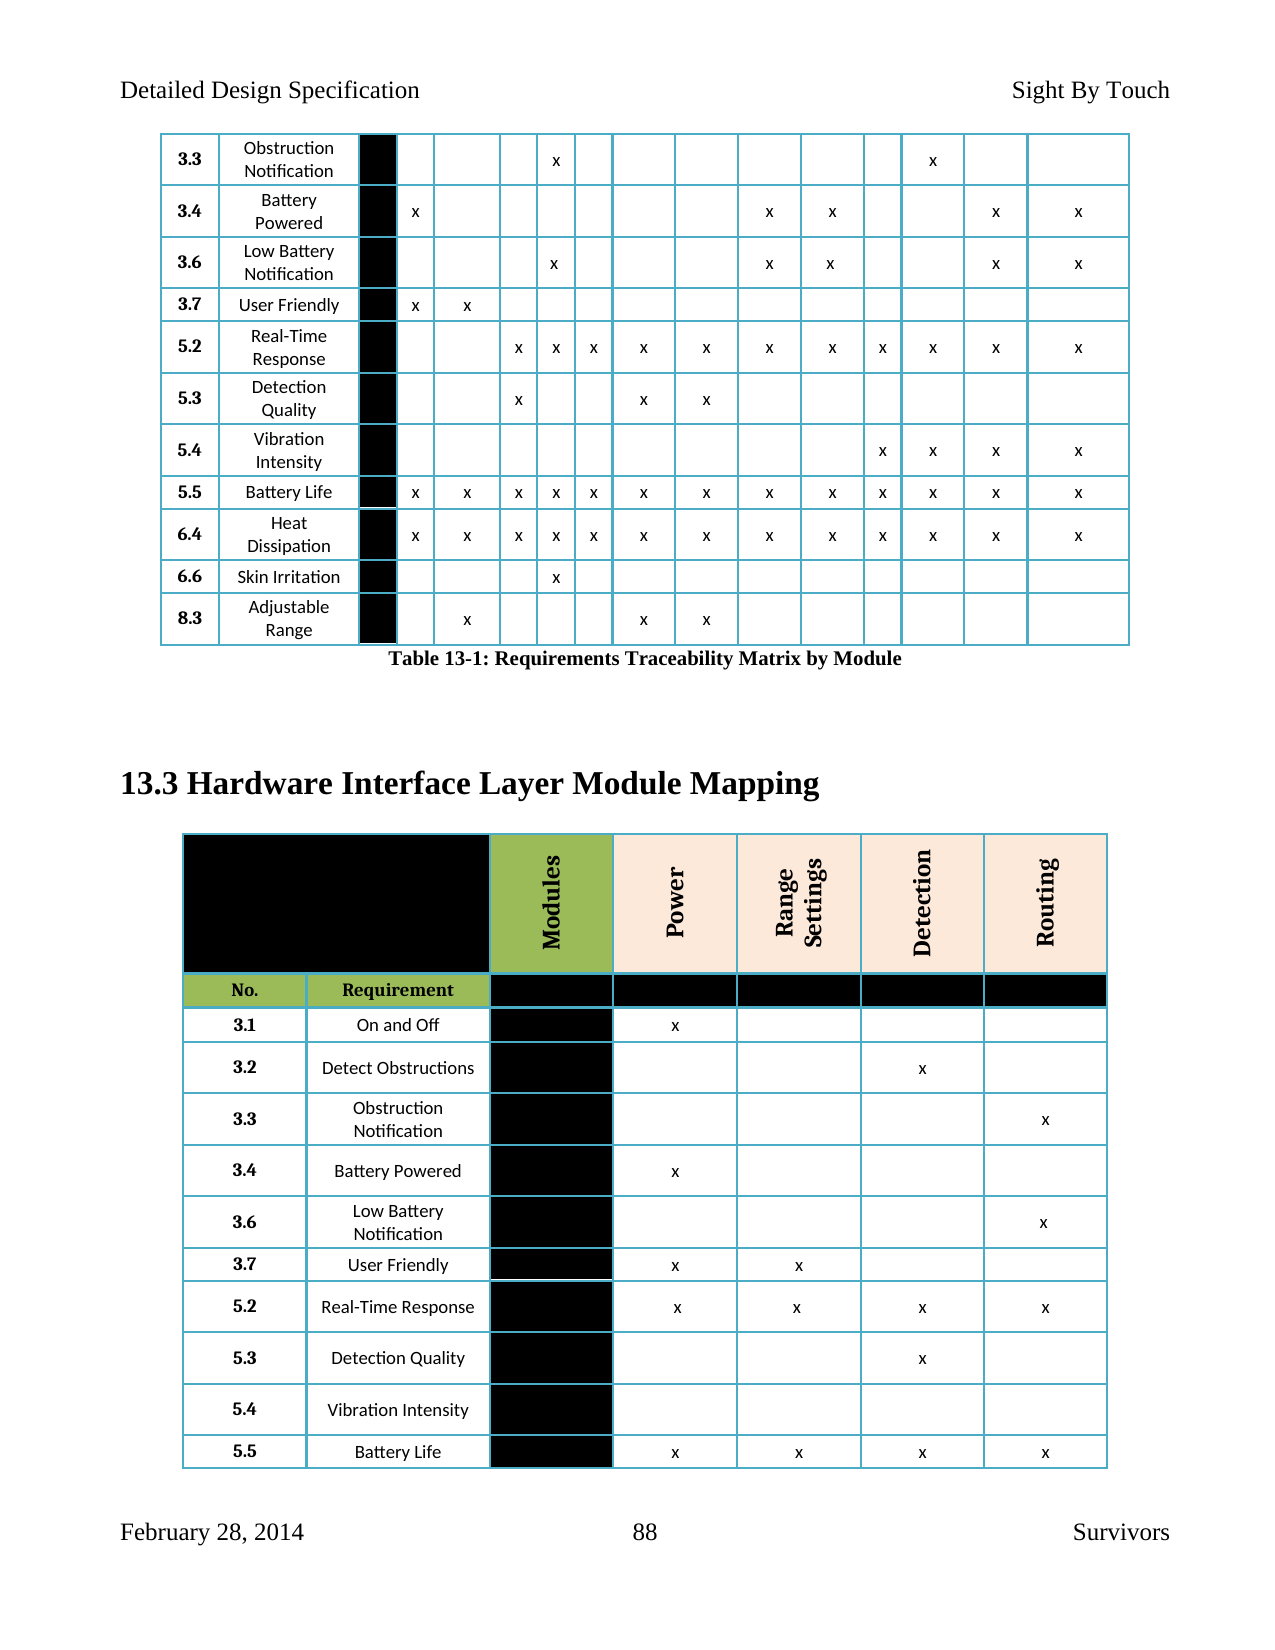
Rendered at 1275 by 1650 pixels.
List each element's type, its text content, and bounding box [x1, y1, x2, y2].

table_cell x [802, 238, 863, 287]
table_cell x [985, 1094, 1106, 1144]
table_cell [614, 1197, 736, 1247]
table_cell Vibration Intensity [308, 1385, 489, 1434]
table_cell [865, 135, 900, 184]
table_cell [491, 1249, 612, 1279]
table_cell x [614, 322, 674, 372]
table_cell Skin Irritation [220, 561, 358, 592]
table_cell [435, 135, 499, 184]
table_cell [538, 594, 574, 643]
table_cell [903, 594, 963, 643]
table_header Power [614, 835, 736, 972]
table_cell User Friendly [308, 1249, 489, 1279]
table_cell [985, 1043, 1106, 1092]
table_cell [676, 289, 737, 320]
table_header [184, 835, 306, 972]
table_cell [865, 561, 900, 592]
table_cell 5.2 [162, 322, 218, 372]
table_cell x [965, 425, 1026, 475]
table_cell [360, 322, 396, 372]
table_cell x [614, 374, 674, 423]
table_cell x [435, 594, 499, 643]
table_cell [614, 561, 674, 592]
table_cell x [865, 510, 900, 559]
text Table 13-1: Requirements Traceability Matrix by Module [120, 646, 1170, 669]
table_cell [576, 186, 611, 236]
table_cell x [738, 1249, 860, 1279]
table_cell x [738, 1436, 860, 1467]
table_cell x [865, 322, 900, 372]
table_cell [676, 425, 737, 475]
table_cell x [614, 510, 674, 559]
table_cell [739, 374, 800, 423]
table_cell [614, 186, 674, 236]
table_cell 3.4 [184, 1146, 305, 1195]
table_cell [676, 561, 737, 592]
table_cell [802, 561, 863, 592]
table_cell x [739, 510, 800, 559]
table_cell [985, 1249, 1106, 1279]
table_cell [491, 1282, 612, 1331]
table_cell [802, 594, 863, 643]
table_cell 5.2 [184, 1282, 305, 1331]
table_cell [576, 374, 611, 423]
table_cell x [614, 1436, 736, 1467]
table_cell 3.6 [162, 238, 218, 287]
table_cell [576, 289, 611, 320]
table_cell On and Off [308, 1009, 489, 1041]
table_cell [903, 186, 963, 236]
table_cell No. [184, 975, 305, 1006]
table_cell [614, 238, 674, 287]
subtitle 13.3 Hardware Interface Layer Module Mapping [120, 764, 1170, 802]
table_cell [862, 1197, 983, 1247]
table_cell x [802, 510, 863, 559]
table_cell [435, 374, 499, 423]
table_cell [965, 374, 1026, 423]
table_cell [614, 1094, 736, 1144]
table_cell x [576, 510, 611, 559]
table_cell [398, 238, 433, 287]
table_cell [501, 186, 536, 236]
table_cell x [614, 1009, 736, 1041]
table_cell x [802, 477, 863, 507]
table_cell x [862, 1333, 983, 1383]
table_cell [676, 238, 737, 287]
table_cell [738, 975, 860, 1006]
table_cell x [501, 374, 536, 423]
table_cell [360, 594, 396, 643]
table_cell 3.1 [184, 1009, 305, 1041]
table_cell [739, 425, 800, 475]
table_cell 6.6 [162, 561, 218, 592]
table_cell x [435, 477, 499, 507]
table_cell [903, 289, 963, 320]
table_cell [676, 186, 737, 236]
table_cell x [965, 510, 1026, 559]
table_cell x [614, 477, 674, 507]
table_cell x [965, 477, 1026, 507]
table_header Modules [491, 835, 612, 972]
table_header Range Settings [738, 835, 860, 972]
table_cell [738, 1197, 860, 1247]
table_cell [360, 425, 396, 475]
table_cell [739, 289, 800, 320]
table_cell [739, 594, 800, 643]
table_cell Adjustable Range [220, 594, 358, 643]
table_cell [985, 1385, 1106, 1434]
table_cell Requirement [308, 975, 489, 1006]
table_cell x [576, 322, 611, 372]
table_cell Obstruction Notification [308, 1094, 489, 1144]
table_cell x [614, 1282, 736, 1331]
table_cell [865, 594, 900, 643]
table_cell x [614, 1146, 736, 1195]
table_cell x [538, 238, 574, 287]
table_cell [862, 1094, 983, 1144]
table_cell [501, 238, 536, 287]
table_cell Obstruction Notification [220, 135, 358, 184]
table_cell x [435, 510, 499, 559]
table_cell x [398, 477, 433, 507]
table_cell [862, 1249, 983, 1279]
table_cell x [739, 322, 800, 372]
table_cell [435, 425, 499, 475]
table_cell x [538, 561, 574, 592]
table_cell Real-Time Response [308, 1282, 489, 1331]
table_cell [1029, 135, 1128, 184]
table_cell [1029, 374, 1128, 423]
table_cell Real-Time Response [220, 322, 358, 372]
table_cell [491, 1436, 612, 1467]
table_cell [862, 1009, 983, 1041]
table_cell [501, 425, 536, 475]
table_cell 5.4 [184, 1385, 305, 1434]
table_cell x [965, 186, 1026, 236]
table_cell Detection Quality [308, 1333, 489, 1383]
table_cell 3.2 [184, 1043, 305, 1092]
table_cell x [676, 322, 737, 372]
table_cell x [903, 510, 963, 559]
table_cell Vibration Intensity [220, 425, 358, 475]
table_cell x [538, 477, 574, 507]
table_cell x [903, 477, 963, 507]
table_cell x [865, 477, 900, 507]
table_cell [360, 374, 396, 423]
table_cell [738, 1009, 860, 1041]
table_cell [985, 975, 1106, 1006]
table_cell x [1029, 425, 1128, 475]
table_cell [903, 238, 963, 287]
table_cell [903, 374, 963, 423]
table_cell x [676, 477, 737, 507]
table_cell [538, 374, 574, 423]
table_cell [501, 561, 536, 592]
table_cell x [985, 1282, 1106, 1331]
table_cell x [965, 238, 1026, 287]
table_cell x [676, 594, 737, 643]
table_cell [985, 1009, 1106, 1041]
table_cell [614, 975, 736, 1006]
table_cell [965, 135, 1026, 184]
table_cell [398, 322, 433, 372]
table_cell [360, 289, 396, 320]
table_cell 5.4 [162, 425, 218, 475]
table_cell [491, 1197, 612, 1247]
table_cell [614, 1043, 736, 1092]
table_cell [676, 135, 737, 184]
table_cell [802, 425, 863, 475]
table_cell [538, 425, 574, 475]
table_cell User Friendly [220, 289, 358, 320]
table_cell x [739, 477, 800, 507]
table_cell [1029, 289, 1128, 320]
table_cell 3.6 [184, 1197, 305, 1247]
table_cell Low Battery Notification [220, 238, 358, 287]
table_cell x [398, 186, 433, 236]
table_cell 6.4 [162, 510, 218, 559]
table_cell [802, 374, 863, 423]
table_cell [398, 561, 433, 592]
table_cell x [398, 289, 433, 320]
table_cell 3.7 [162, 289, 218, 320]
table_cell [1029, 561, 1128, 592]
table_cell Battery Powered [308, 1146, 489, 1195]
table_cell x [862, 1282, 983, 1331]
table_cell [862, 1385, 983, 1434]
table_cell [435, 238, 499, 287]
table_cell x [1029, 510, 1128, 559]
table_cell [965, 561, 1026, 592]
table_cell [491, 1009, 612, 1041]
table_cell x [1029, 322, 1128, 372]
table_cell [862, 975, 983, 1006]
table_cell x [501, 477, 536, 507]
table_cell x [903, 135, 963, 184]
table_cell [576, 238, 611, 287]
table_cell [360, 477, 396, 507]
table_cell [865, 289, 900, 320]
table_cell [360, 186, 396, 236]
table_cell [491, 1385, 612, 1434]
table_cell 8.3 [162, 594, 218, 643]
table_cell [538, 289, 574, 320]
table_cell [435, 186, 499, 236]
table_cell x [614, 594, 674, 643]
table_cell 5.3 [162, 374, 218, 423]
table_cell [538, 186, 574, 236]
table_cell x [903, 322, 963, 372]
table_cell x [738, 1282, 860, 1331]
table_cell [965, 289, 1026, 320]
table_cell [985, 1333, 1106, 1383]
table_cell [614, 289, 674, 320]
table_cell [738, 1094, 860, 1144]
table_cell x [501, 510, 536, 559]
table_cell x [676, 374, 737, 423]
table_cell 5.5 [184, 1436, 305, 1467]
table_cell [398, 135, 433, 184]
table_cell x [865, 425, 900, 475]
table_cell x [739, 186, 800, 236]
table_cell Battery Life [220, 477, 358, 507]
table_cell [738, 1333, 860, 1383]
table_cell x [1029, 238, 1128, 287]
table_cell [738, 1146, 860, 1195]
table_cell [865, 374, 900, 423]
table_cell [862, 1146, 983, 1195]
table_cell [398, 374, 433, 423]
table_cell [614, 1385, 736, 1434]
table_cell [614, 135, 674, 184]
table_cell [614, 425, 674, 475]
table_cell x [1029, 186, 1128, 236]
table_cell [360, 135, 396, 184]
table_cell x [538, 510, 574, 559]
table_cell [739, 135, 800, 184]
table_cell [965, 594, 1026, 643]
table_cell x [862, 1043, 983, 1092]
table_cell [802, 289, 863, 320]
table_cell [398, 425, 433, 475]
table_cell [491, 975, 612, 1006]
table_cell [491, 1043, 612, 1092]
table_cell x [538, 322, 574, 372]
table_cell x [802, 186, 863, 236]
table_header Detection [862, 835, 983, 972]
table_cell x [985, 1197, 1106, 1247]
table_cell Heat Dissipation [220, 510, 358, 559]
table_cell x [538, 135, 574, 184]
table_cell [739, 561, 800, 592]
table_cell x [501, 322, 536, 372]
table_cell [501, 594, 536, 643]
table_cell [491, 1094, 612, 1144]
table_header [306, 835, 489, 972]
table_cell x [985, 1436, 1106, 1467]
table_cell [576, 425, 611, 475]
table_cell 3.3 [184, 1094, 305, 1144]
table_cell [360, 561, 396, 592]
table_cell x [1029, 477, 1128, 507]
table_cell [576, 594, 611, 643]
table_cell Low Battery Notification [308, 1197, 489, 1247]
table_cell x [614, 1249, 736, 1279]
table_cell [614, 1333, 736, 1383]
table_cell 5.5 [162, 477, 218, 507]
table_cell [738, 1385, 860, 1434]
table_cell [738, 1043, 860, 1092]
table_cell [398, 594, 433, 643]
table_cell x [862, 1436, 983, 1467]
table_cell [865, 238, 900, 287]
table_cell [865, 186, 900, 236]
table_cell x [965, 322, 1026, 372]
table_cell [501, 289, 536, 320]
table_cell [360, 510, 396, 559]
table_cell 3.7 [184, 1249, 305, 1279]
table_cell x [739, 238, 800, 287]
table_cell 3.3 [162, 135, 218, 184]
table_cell 5.3 [184, 1333, 305, 1383]
table_cell Detection Quality [220, 374, 358, 423]
table_cell [491, 1146, 612, 1195]
table_cell x [802, 322, 863, 372]
table_header Routing [985, 835, 1106, 972]
table_cell [1029, 594, 1128, 643]
table_cell x [676, 510, 737, 559]
table_cell [360, 238, 396, 287]
table_cell [501, 135, 536, 184]
table_cell Battery Powered [220, 186, 358, 236]
table_cell [576, 561, 611, 592]
table_cell [985, 1146, 1106, 1195]
table_cell x [435, 289, 499, 320]
table_cell [435, 561, 499, 592]
table_cell [576, 135, 611, 184]
table_cell [802, 135, 863, 184]
table_cell [491, 1333, 612, 1383]
table_cell [435, 322, 499, 372]
table_cell Detect Obstructions [308, 1043, 489, 1092]
table_cell x [398, 510, 433, 559]
table_cell 3.4 [162, 186, 218, 236]
table_cell x [903, 425, 963, 475]
table_cell [903, 561, 963, 592]
table_cell Battery Life [308, 1436, 489, 1467]
table_cell x [576, 477, 611, 507]
